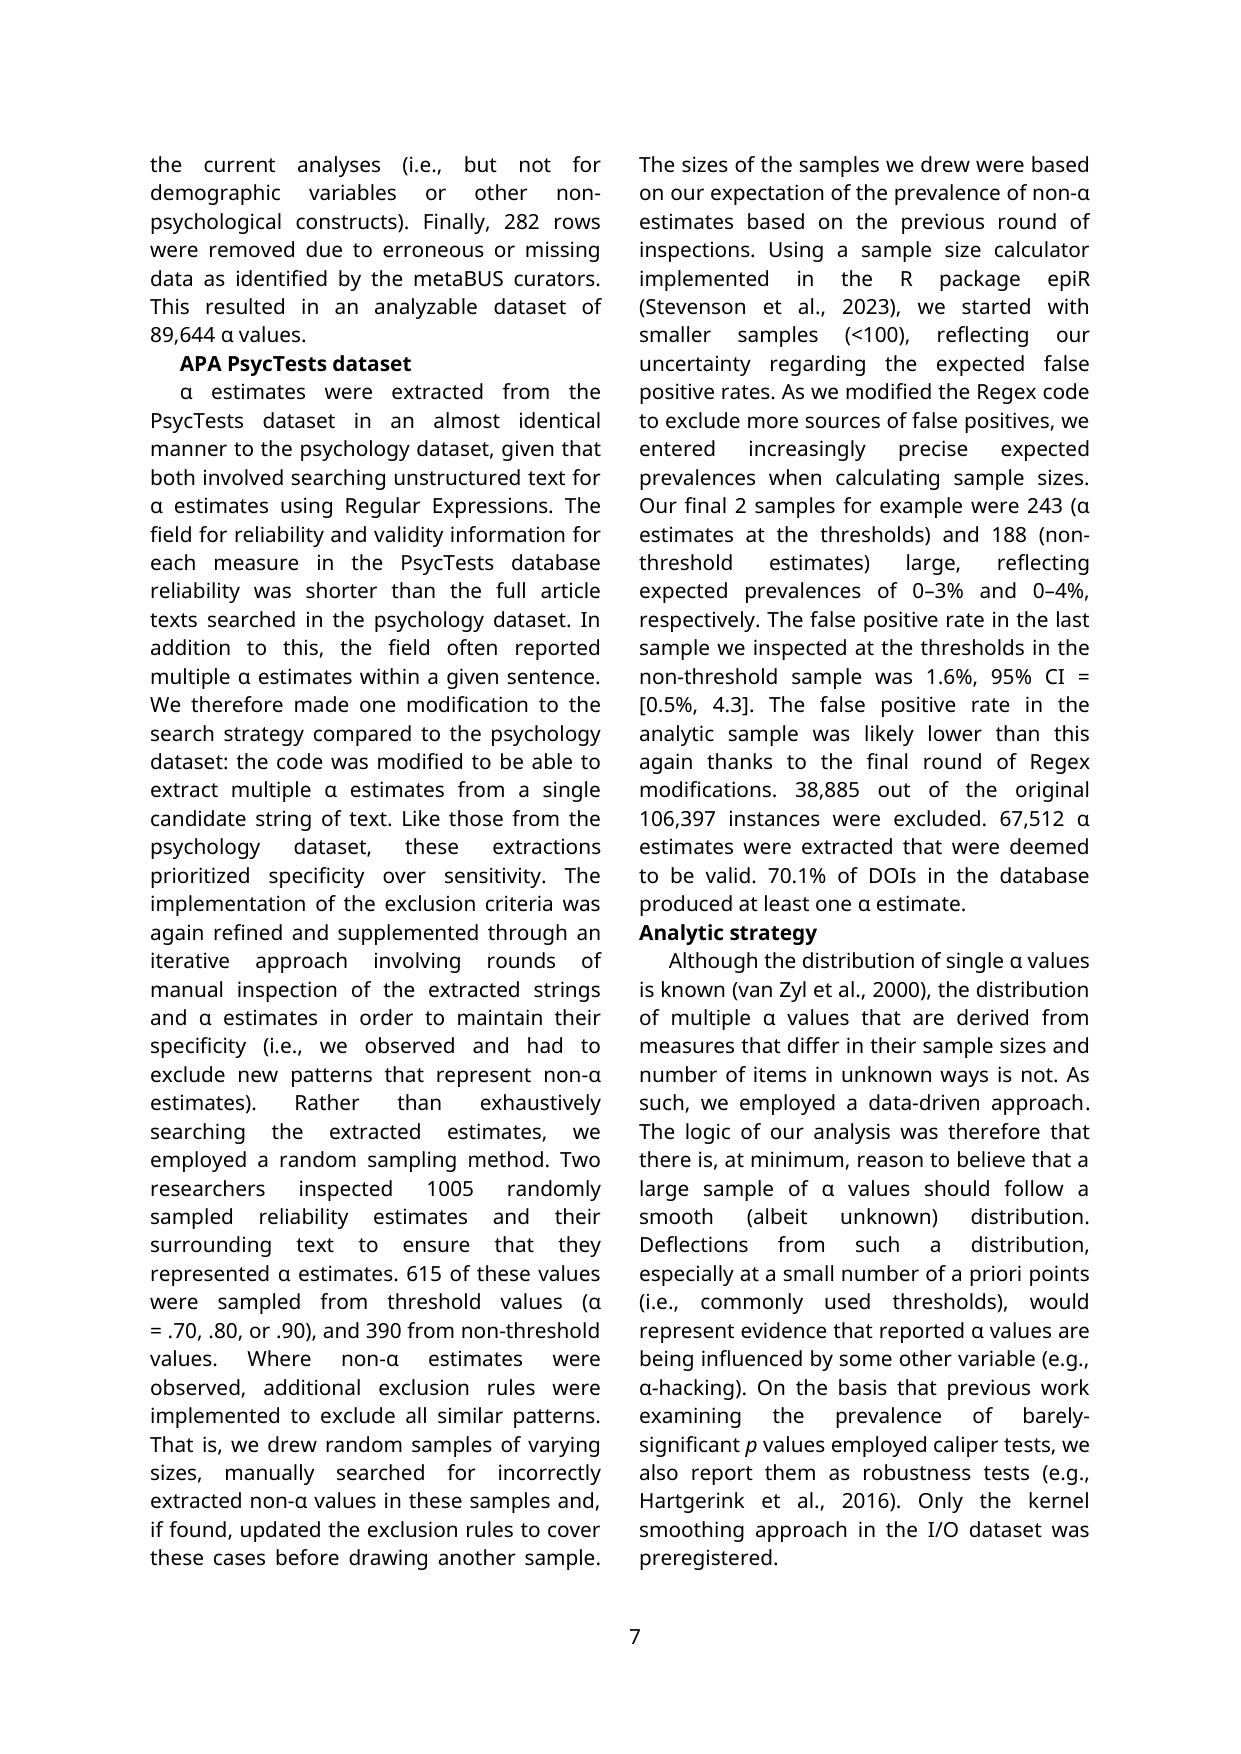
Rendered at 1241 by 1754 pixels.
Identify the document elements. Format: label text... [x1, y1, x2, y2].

text Although the distribution of single α values is known (van Zyl et al., 2000), the distribution of multiple α values that are derived from measures that differ in their sample sizes and number of items in unknown ways is not. As such, we employed a data-driven approach. The logic of our analysis was therefore that there is, at minimum, reason to believe that a large sample of α values should follow a smooth (albeit unknown) distribution. Deflections from such a distribution, especially at a small number of a priori points (i.e., commonly used thresholds), would represent evidence that reported α values are being influenced by some other variable (e.g., α-hacking). On the basis that previous work examining the prevalence of barely-significant p values employed caliper tests, we also report them as robustness tests (e.g., Hartgerink et al., 2016). Only the kernel smoothing approach in the I/O dataset was preregistered. [639, 946, 1090, 1572]
text α estimates were extracted from the PsycTests dataset in an almost identical manner to the psychology dataset, given that both involved searching unstructured text for α estimates using Regular Expressions. The field for reliability and validity information for each measure in the PsycTests database reliability was shorter than the full article texts searched in the psychology dataset. In addition to this, the field often reported multiple α estimates within a given sentence. We therefore made one modification to the search strategy compared to the psychology dataset: the code was modified to be able to extract multiple α estimates from a single candidate string of text. Like those from the psychology dataset, these extractions prioritized specificity over sensitivity. The implementation of the exclusion criteria was again refined and supplemented through an iterative approach involving rounds of manual inspection of the extracted strings and α estimates in order to maintain their specificity (i.e., we observed and had to exclude new patterns that represent non-α estimates). Rather than exhaustively searching the extracted estimates, we employed a random sampling method. Two researchers inspected 1005 randomly sampled reliability estimates and their surrounding text to ensure that they represented α estimates. 615 of these values were sampled from threshold values (α = .70, .80, or .90), and 390 from non-threshold values. Where non-α estimates were observed, additional exclusion rules were implemented to exclude all similar patterns. That is, we drew random samples of varying sizes, manually searched for incorrectly extracted non-α values in these samples and, if found, updated the exclusion rules to cover these cases before drawing another sample. The sizes of the samples we drew were based on our expectation of the prevalence of non-α estimates based on the previous round of inspections. Using a sample size calculator implemented in the R package epiR (Stevenson et al., 2023), we started with smaller samples (<100), reflecting our uncertainty regarding the expected false positive rates. As we modified the Regex code to exclude more sources of false positives, we entered increasingly precise expected prevalences when calculating sample sizes. Our final 2 samples for example were 243 (α estimates at the thresholds) and 188 (non-threshold estimates) large, reflecting expected prevalences of 0–3% and 0–4%, respectively. The false positive rate in the last sample we inspected at the thresholds in the non-threshold sample was 1.6%, 95% CI = [0.5%, 4.3]. The false positive rate in the analytic sample was likely lower than this again thanks to the final round of Regex modifications. 38,885 out of the original 106,397 instances were excluded. 67,512 α estimates were extracted that were deemed to be valid. 70.1% of DOIs in the database produced at least one α estimate. [639, 150, 1090, 918]
text α estimates were extracted from the PsycTests dataset in an almost identical manner to the psychology dataset, given that both involved searching unstructured text for α estimates using Regular Expressions. The field for reliability and validity information for each measure in the PsycTests database reliability was shorter than the full article texts searched in the psychology dataset. In addition to this, the field often reported multiple α estimates within a given sentence. We therefore made one modification to the search strategy compared to the psychology dataset: the code was modified to be able to extract multiple α estimates from a single candidate string of text. Like those from the psychology dataset, these extractions prioritized specificity over sensitivity. The implementation of the exclusion criteria was again refined and supplemented through an iterative approach involving rounds of manual inspection of the extracted strings and α estimates in order to maintain their specificity (i.e., we observed and had to exclude new patterns that represent non-α estimates). Rather than exhaustively searching the extracted estimates, we employed a random sampling method. Two researchers inspected 1005 randomly sampled reliability estimates and their surrounding text to ensure that they represented α estimates. 615 of these values were sampled from threshold values (α = .70, .80, or .90), and 390 from non-threshold values. Where non-α estimates were observed, additional exclusion rules were implemented to exclude all similar patterns. That is, we drew random samples of varying sizes, manually searched for incorrectly extracted non-α values in these samples and, if found, updated the exclusion rules to cover these cases before drawing another sample. The sizes of the samples we drew were based on our expectation of the prevalence of non-α estimates based on the previous round of inspections. Using a sample size calculator implemented in the R package epiR (Stevenson et al., 2023), we started with smaller samples (<100), reflecting our uncertainty regarding the expected false positive rates. As we modified the Regex code to exclude more sources of false positives, we entered increasingly precise expected prevalences when calculating sample sizes. Our final 2 samples for example were 243 (α estimates at the thresholds) and 188 (non-threshold estimates) large, reflecting expected prevalences of 0–3% and 0–4%, respectively. The false positive rate in the last sample we inspected at the thresholds in the non-threshold sample was 1.6%, 95% CI = [0.5%, 4.3]. The false positive rate in the analytic sample was likely lower than this again thanks to the final round of Regex modifications. 38,885 out of the original 106,397 instances were excluded. 67,512 α estimates were extracted that were deemed to be valid. 70.1% of DOIs in the database produced at least one α estimate. [150, 377, 601, 1572]
subtitle Analytic strategy [639, 918, 1090, 946]
subtitle APA PsycTests dataset [150, 349, 601, 377]
